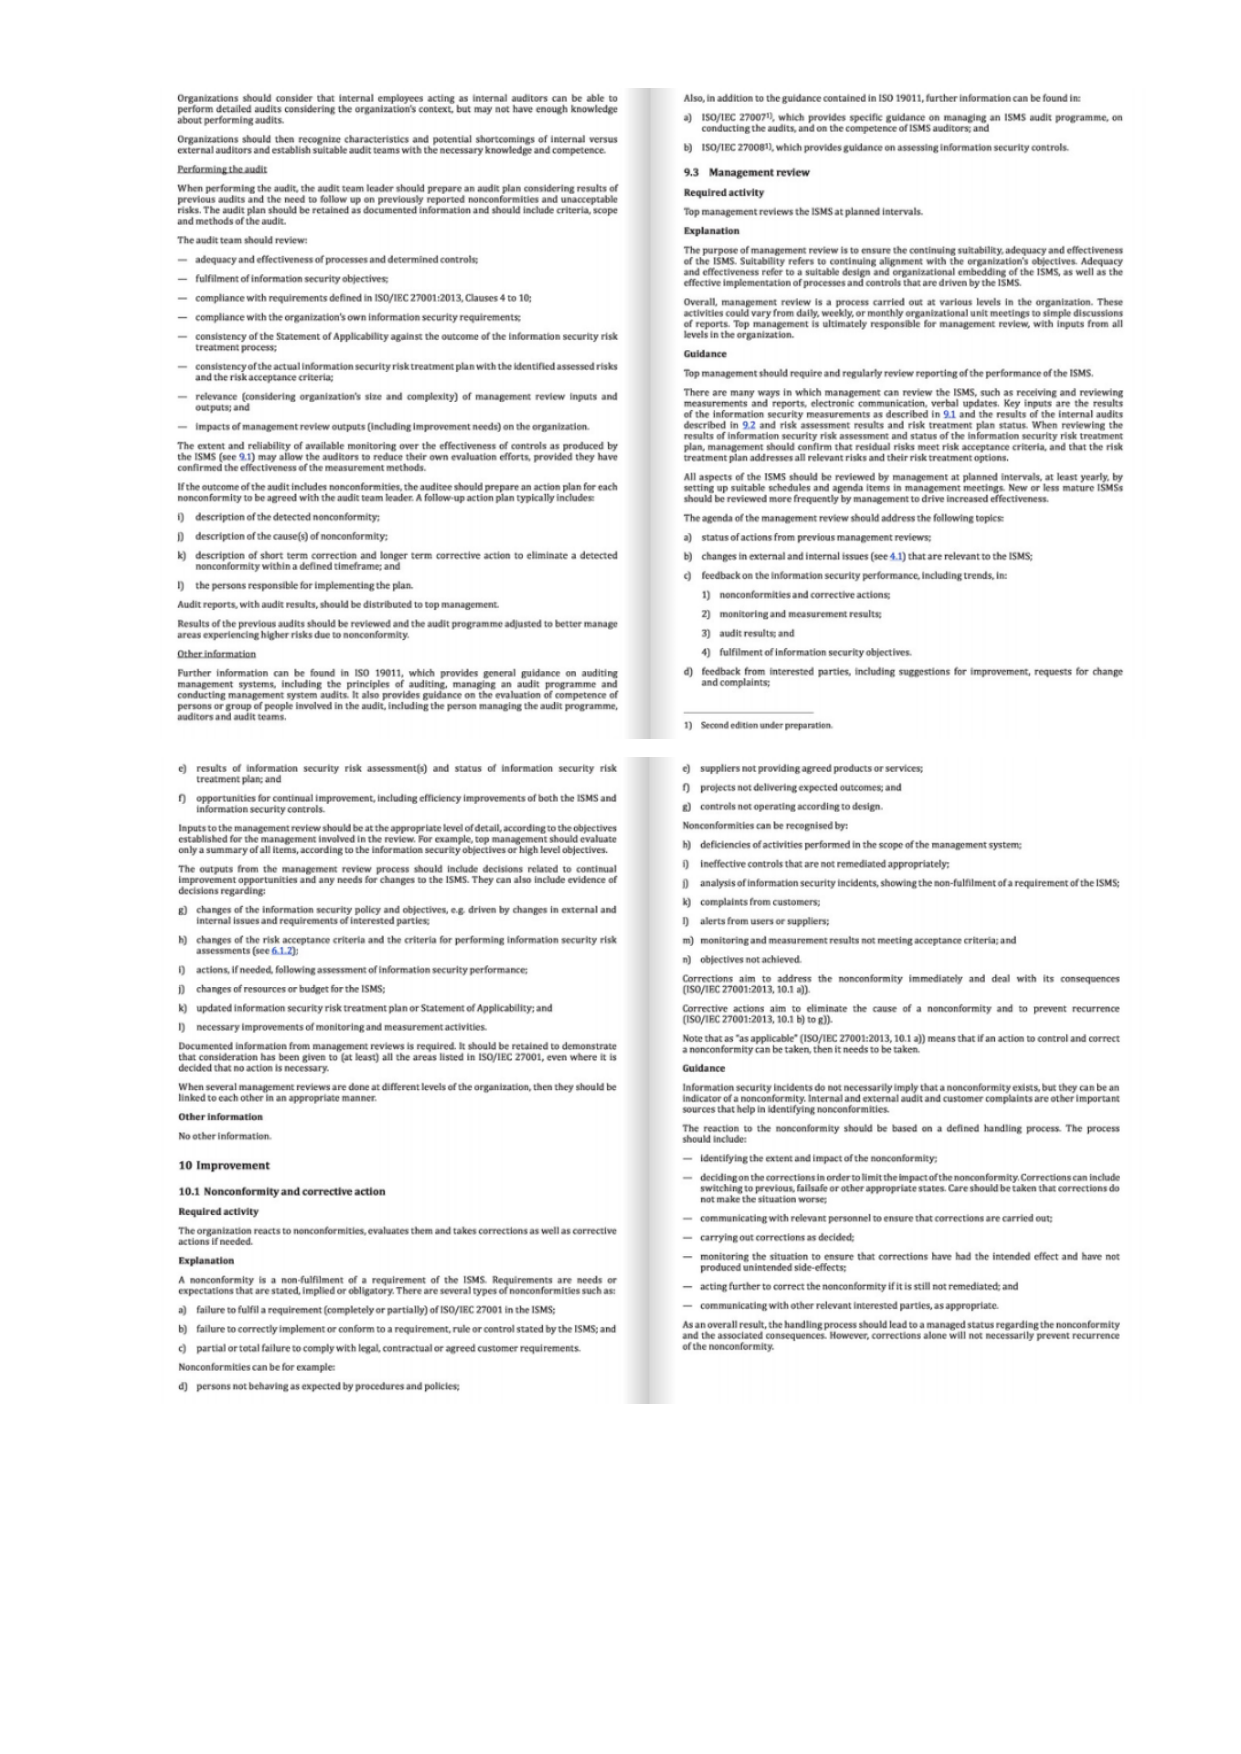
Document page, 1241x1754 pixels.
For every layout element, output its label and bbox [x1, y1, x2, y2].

picture [147, 757, 1152, 1404]
picture [147, 88, 1152, 739]
